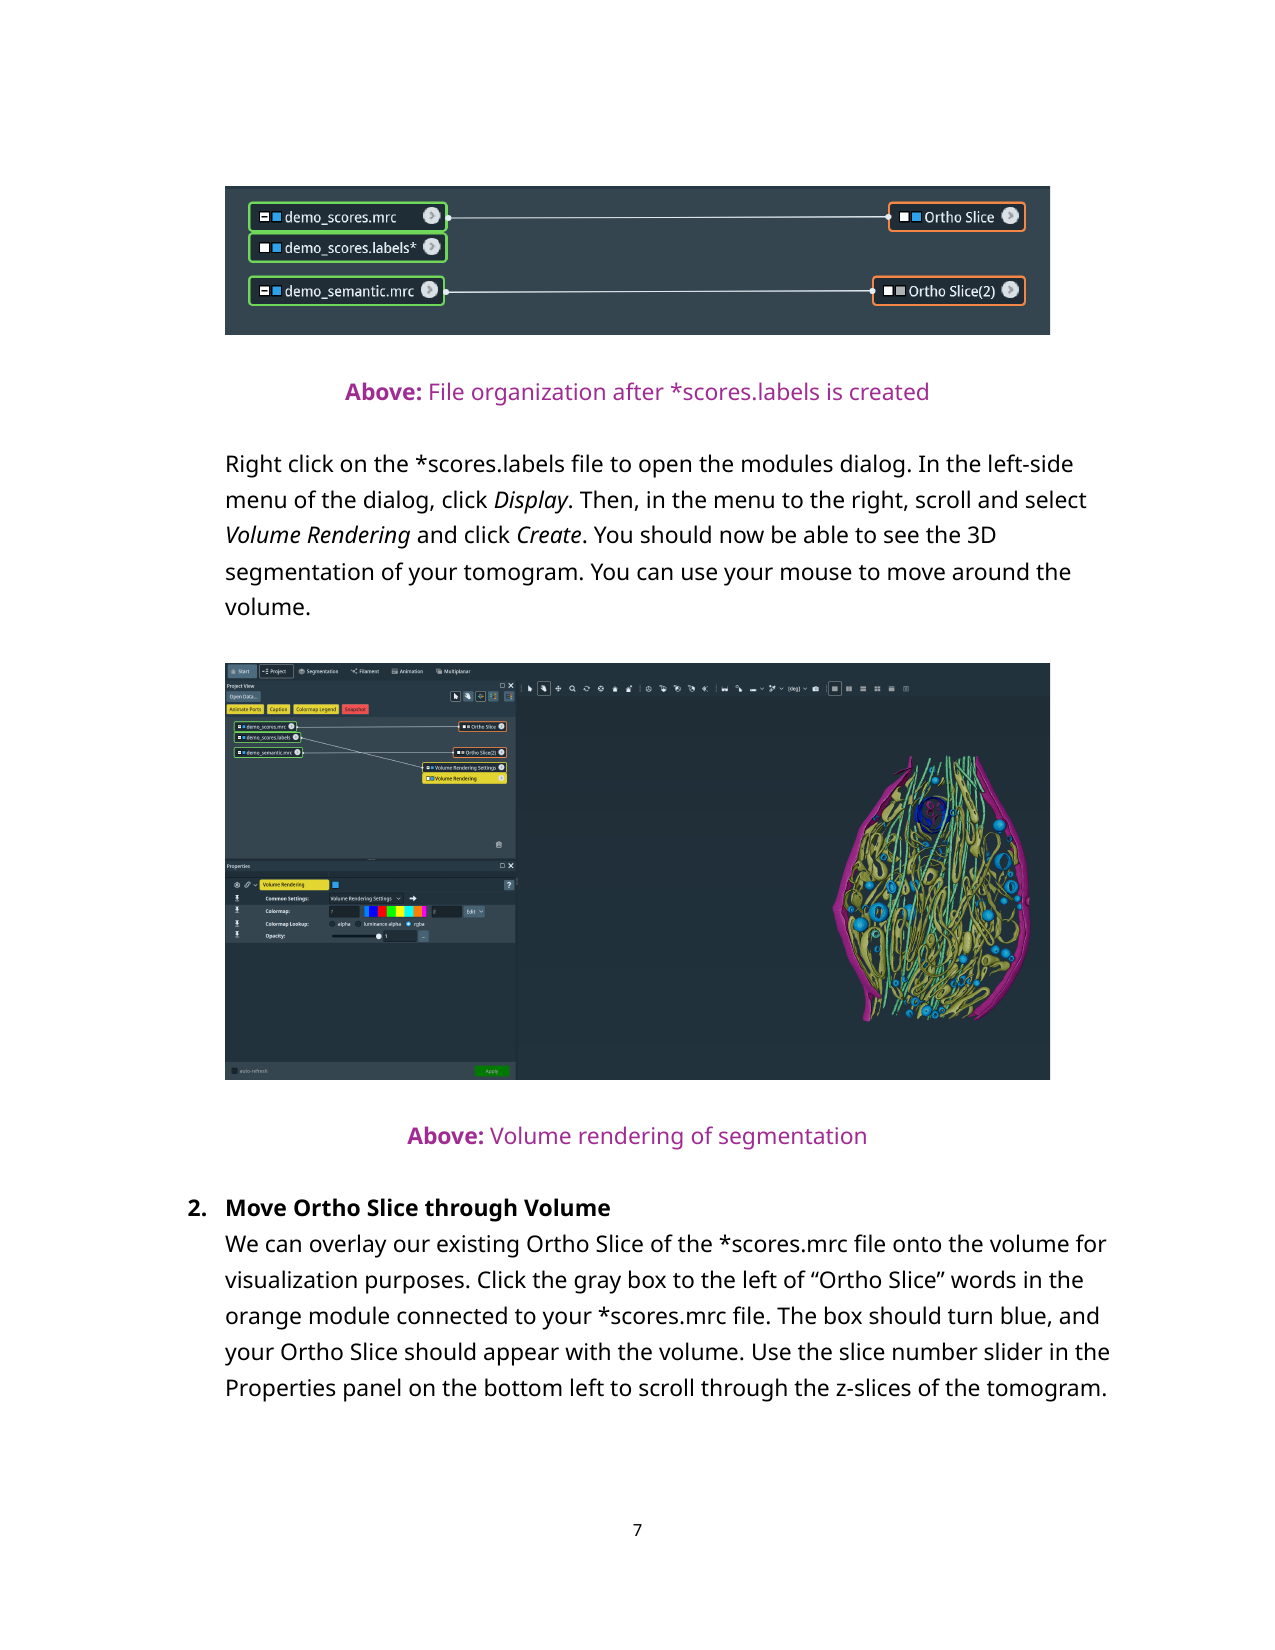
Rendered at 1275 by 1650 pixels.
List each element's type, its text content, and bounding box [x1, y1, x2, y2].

list We can overlay our existing Ortho Slice of the *scores.mrc file onto the volume for visualization purposes. Click the gray box to the left of “Ortho Slice” words in the orange module connected to your *scores.mrc file. The box should turn blue, and your Ortho Slice should appear with the volume. Use the slice number slider in the Properties panel on the bottom left to scroll through the z-slices of the tomogram. [225, 1228, 1125, 1403]
list Move Ortho Slice through Volume [187, 1192, 1125, 1223]
picture [225, 663, 1050, 1080]
text Above: Volume rendering of segmentation [150, 1120, 1125, 1151]
list Right click on the *scores.labels file to open the modules dialog. In the left-side menu of the dialog, click Display. Then, in the menu to the right, scroll and select Volume Rendering and click Create. You should now be able to see the 3D segmentation of your tomogram. You can use your mouse to move around the volume. [225, 448, 1125, 623]
picture [225, 186, 1050, 335]
text Above: File organization after *scores.labels is created [150, 376, 1125, 407]
